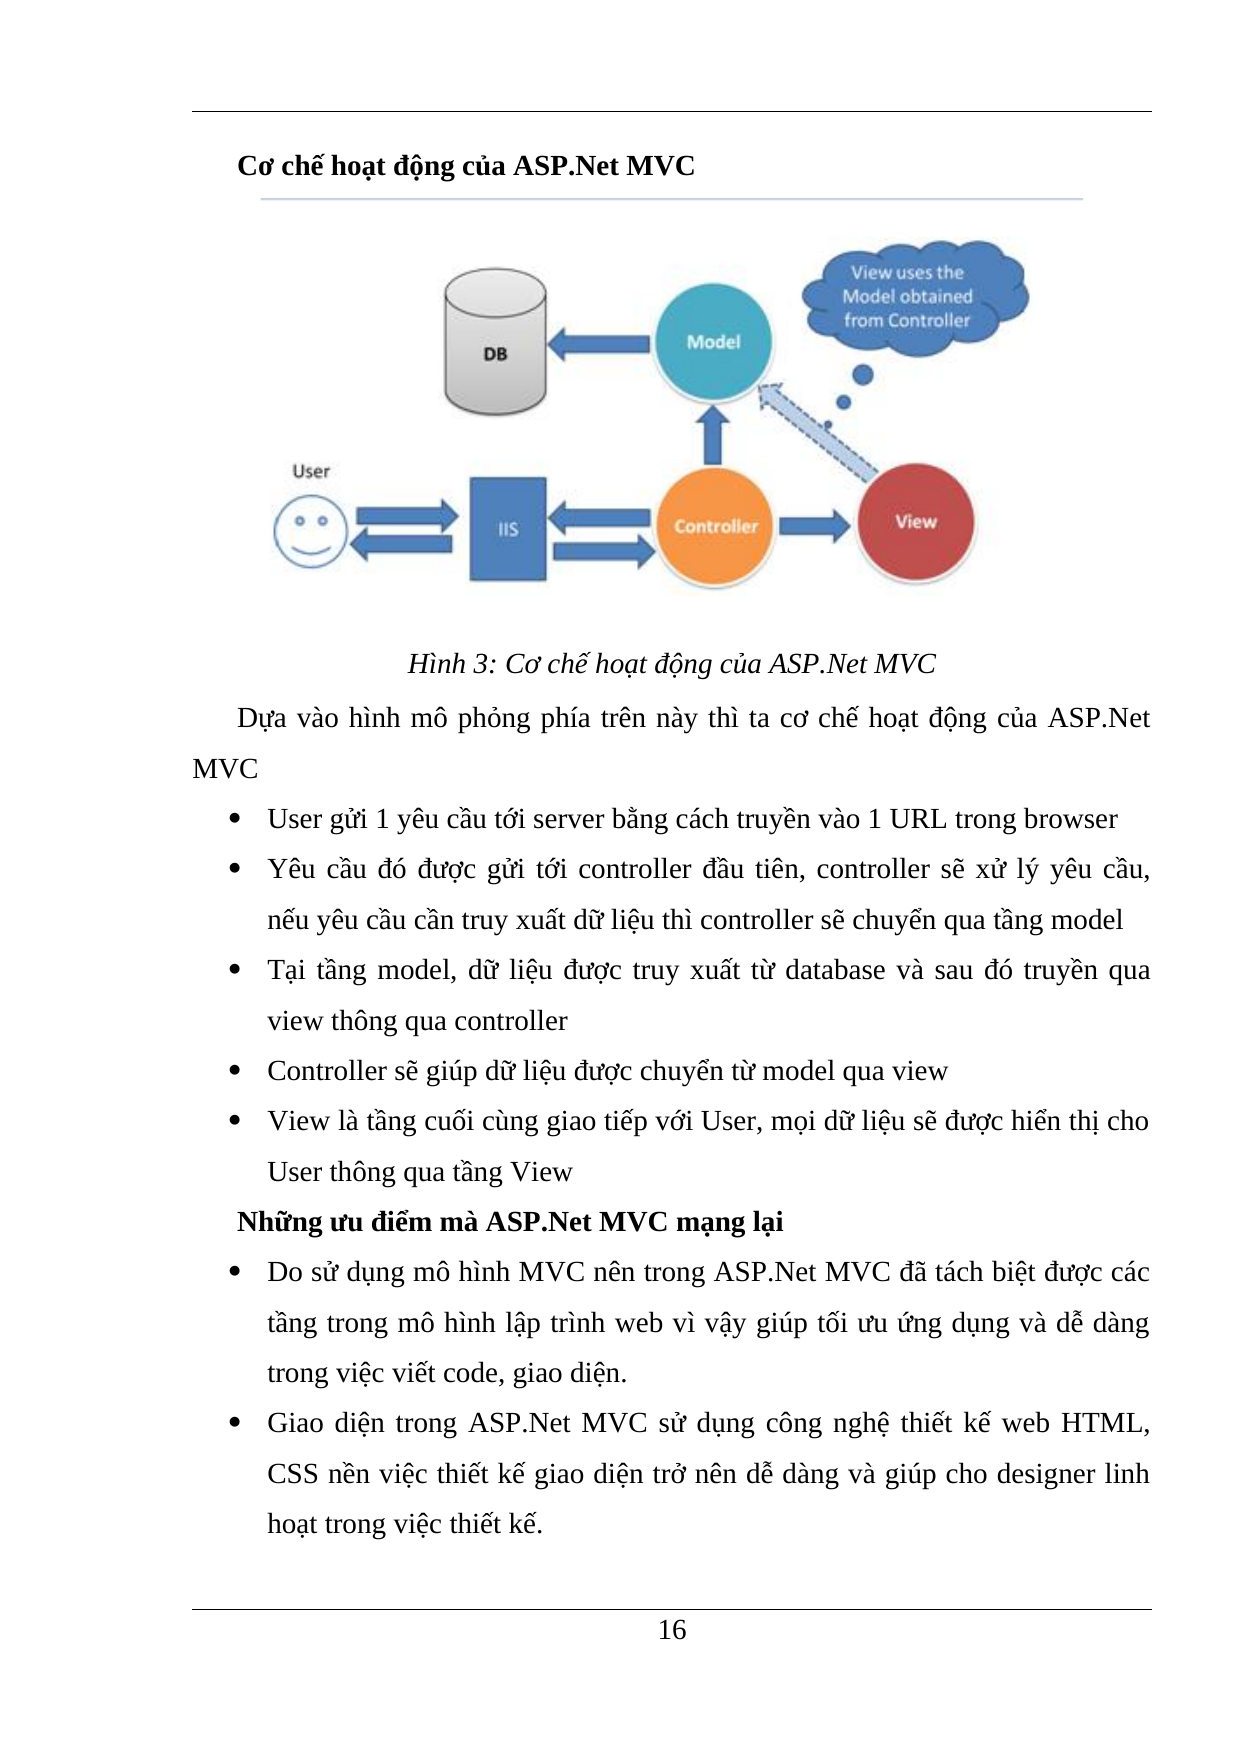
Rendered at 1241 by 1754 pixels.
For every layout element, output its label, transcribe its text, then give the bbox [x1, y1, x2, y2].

list Tại tầng model, dữ liệu được truy xuất từ database và sau đó truyền qua view thông qua controller [229, 952, 1152, 1036]
list User gửi 1 yêu cầu tới server bằng cách truyền vào 1 URL trong browser [229, 801, 1152, 835]
text Dựa vào hình mô phỏng phía trên này thì ta cơ chế hoạt động của ASP.Net MVC [192, 701, 1152, 784]
list View là tầng cuối cùng giao tiếp với User, mọi dữ liệu sẽ được hiển thị cho User thông qua tầng View [229, 1103, 1152, 1187]
picture [260, 198, 1084, 630]
list Giao diện trong ASP.Net MVC sử dụng công nghệ thiết kế web HTML, CSS nền việc thiết kế giao diện trở nên dễ dàng và giúp cho designer linh hoạt trong việc thiết kế. [229, 1406, 1152, 1540]
text Cơ chế hoạt động của ASP.Net MVC [192, 148, 1152, 181]
list Do sử dụng mô hình MVC nên trong ASP.Net MVC đã tách biệt được các tầng trong mô hình lập trình web vì vậy giúp tối ưu ứng dụng và dễ dàng trong việc viết code, giao diện. [229, 1254, 1152, 1389]
list Controller sẽ giúp dữ liệu được chuyển từ model qua view [229, 1053, 1152, 1087]
list Yêu cầu đó được gửi tới controller đầu tiên, controller sẽ xử lý yêu cầu, nếu yêu cầu cần truy xuất dữ liệu thì controller sẽ chuyển qua tầng model [229, 852, 1152, 936]
text Những ưu điểm mà ASP.Net MVC mạng lại [192, 1204, 1152, 1238]
